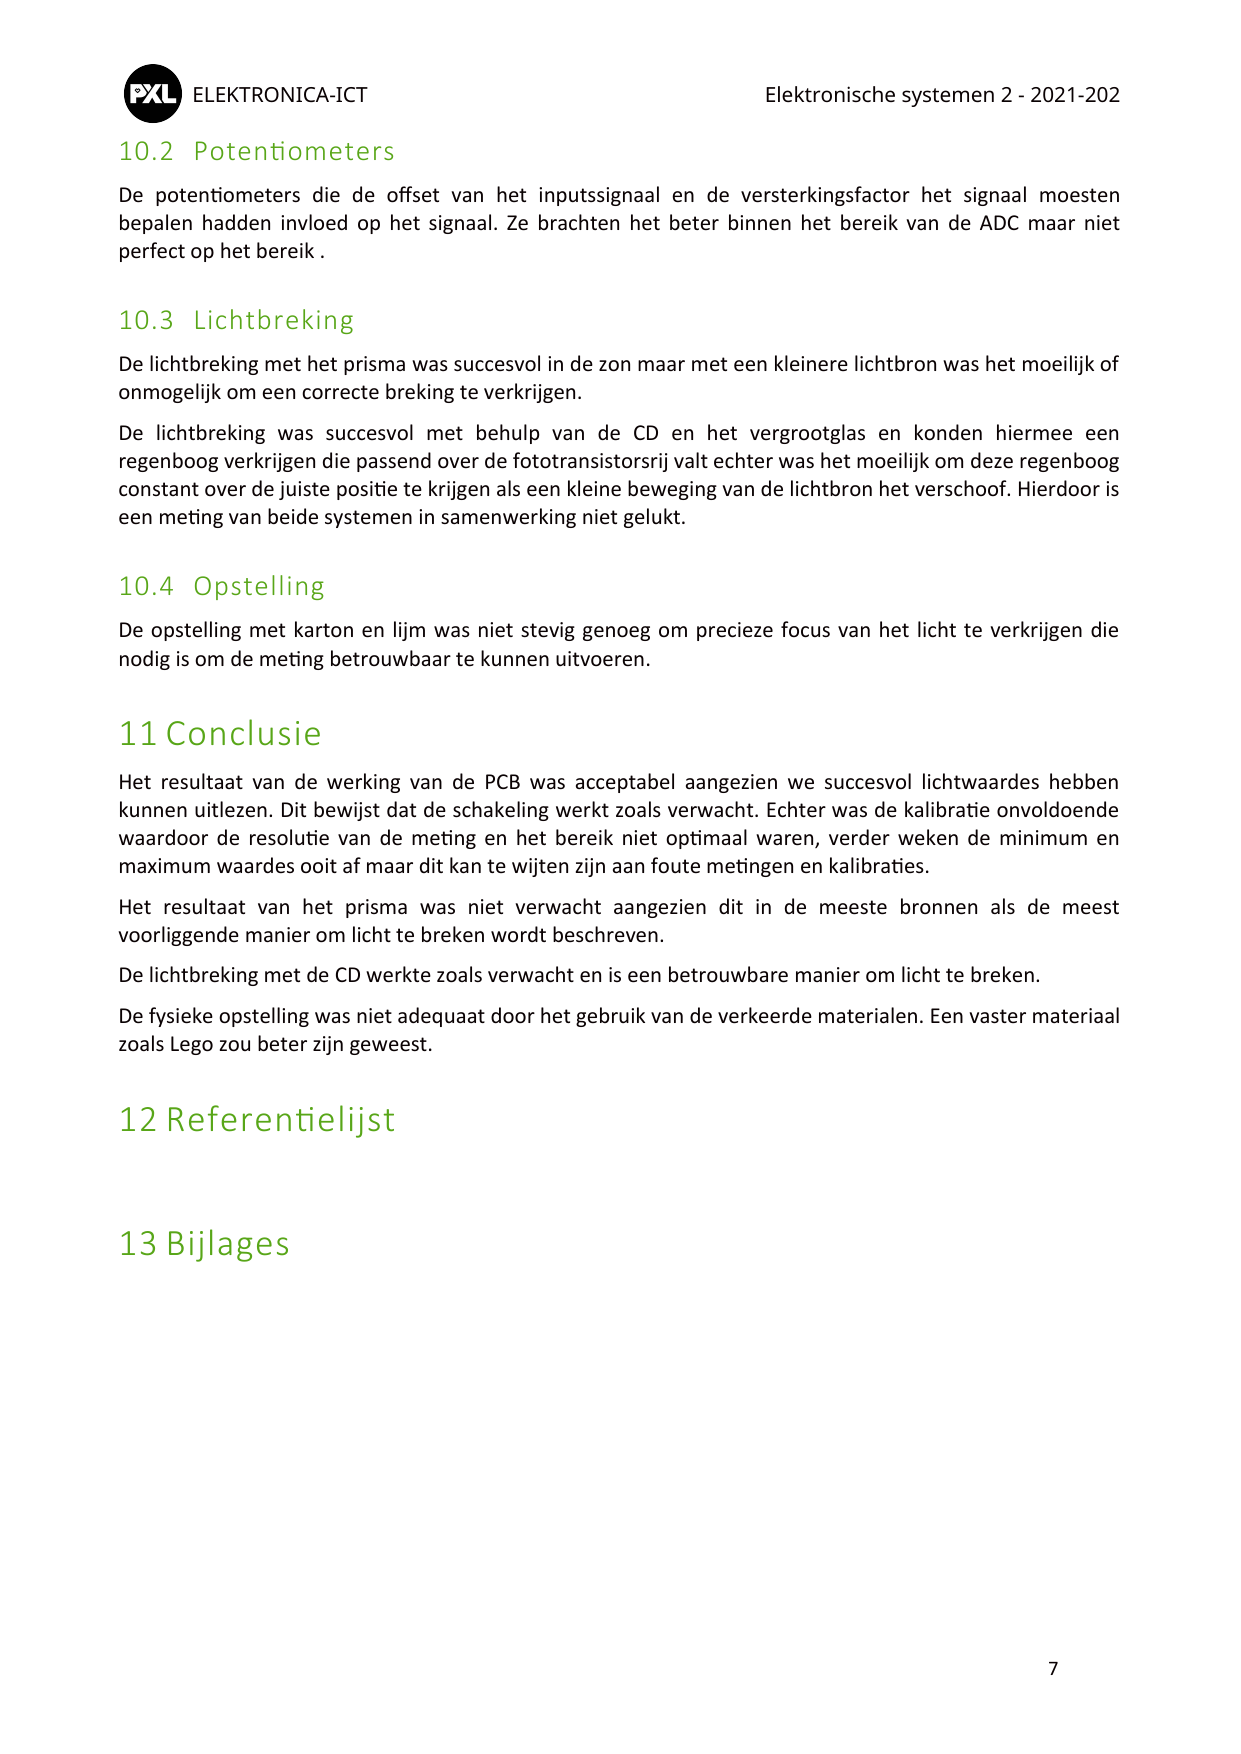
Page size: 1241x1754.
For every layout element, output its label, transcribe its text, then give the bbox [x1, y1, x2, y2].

text Het resultaat van de werking van de PCB was acceptabel aangezien we succesvol lichtwaardes hebben kunnen uitlezen. Dit bewijst dat de schakeling werkt zoals verwacht. Echter was de kalibratie onvoldoende waardoor de resolutie van de meting en het bereik niet optimaal waren, verder weken de minimum en maximum waardes ooit af maar dit kan te wijten zijn aan foute metingen en kalibraties. [118, 767, 1122, 879]
text De lichtbreking was succesvol met behulp van de CD en het vergrootglas en konden hiermee een regenboog verkrijgen die passend over de fototransistorsrij valt echter was het moeilijk om deze regenboog constant over de juiste positie te krijgen als een kleine beweging van de lichtbron het verschoof. Hierdoor is een meting van beide systemen in samenwerking niet gelukt. [118, 418, 1122, 530]
subtitle Lichtbreking [118, 301, 1122, 337]
text De opstelling met karton en lijm was niet stevig genoeg om precieze focus van het licht te verkrijgen die nodig is om de meting betrouwbaar te kunnen uitvoeren. [118, 616, 1122, 672]
text Het resultaat van het prisma was niet verwacht aangezien dit in de meeste bronnen als de meest voorliggende manier om licht te breken wordt beschreven. [118, 892, 1122, 948]
text De lichtbreking met de CD werkte zoals verwacht en is een betrouwbare manier om licht te breken. [118, 961, 1122, 989]
subtitle Opstelling [118, 567, 1122, 603]
subtitle Potentiometers [118, 132, 1122, 167]
text De lichtbreking met het prisma was succesvol in de zon maar met een kleinere lichtbron was het moeilijk of onmogelijk om een correcte breking te verkrijgen. [118, 349, 1122, 405]
text De potentiometers die de offset van het inputssignaal en de versterkingsfactor het signaal moesten bepalen hadden invloed op het signaal. Ze brachten het beter binnen het bereik van de ADC maar niet perfect op het bereik . [118, 180, 1122, 264]
picture [118, 59, 188, 129]
text De fysieke opstelling was niet adequaat door het gebruik van de verkeerde materialen. Een vaster materiaal zoals Lego zou beter zijn geweest. [118, 1001, 1122, 1057]
